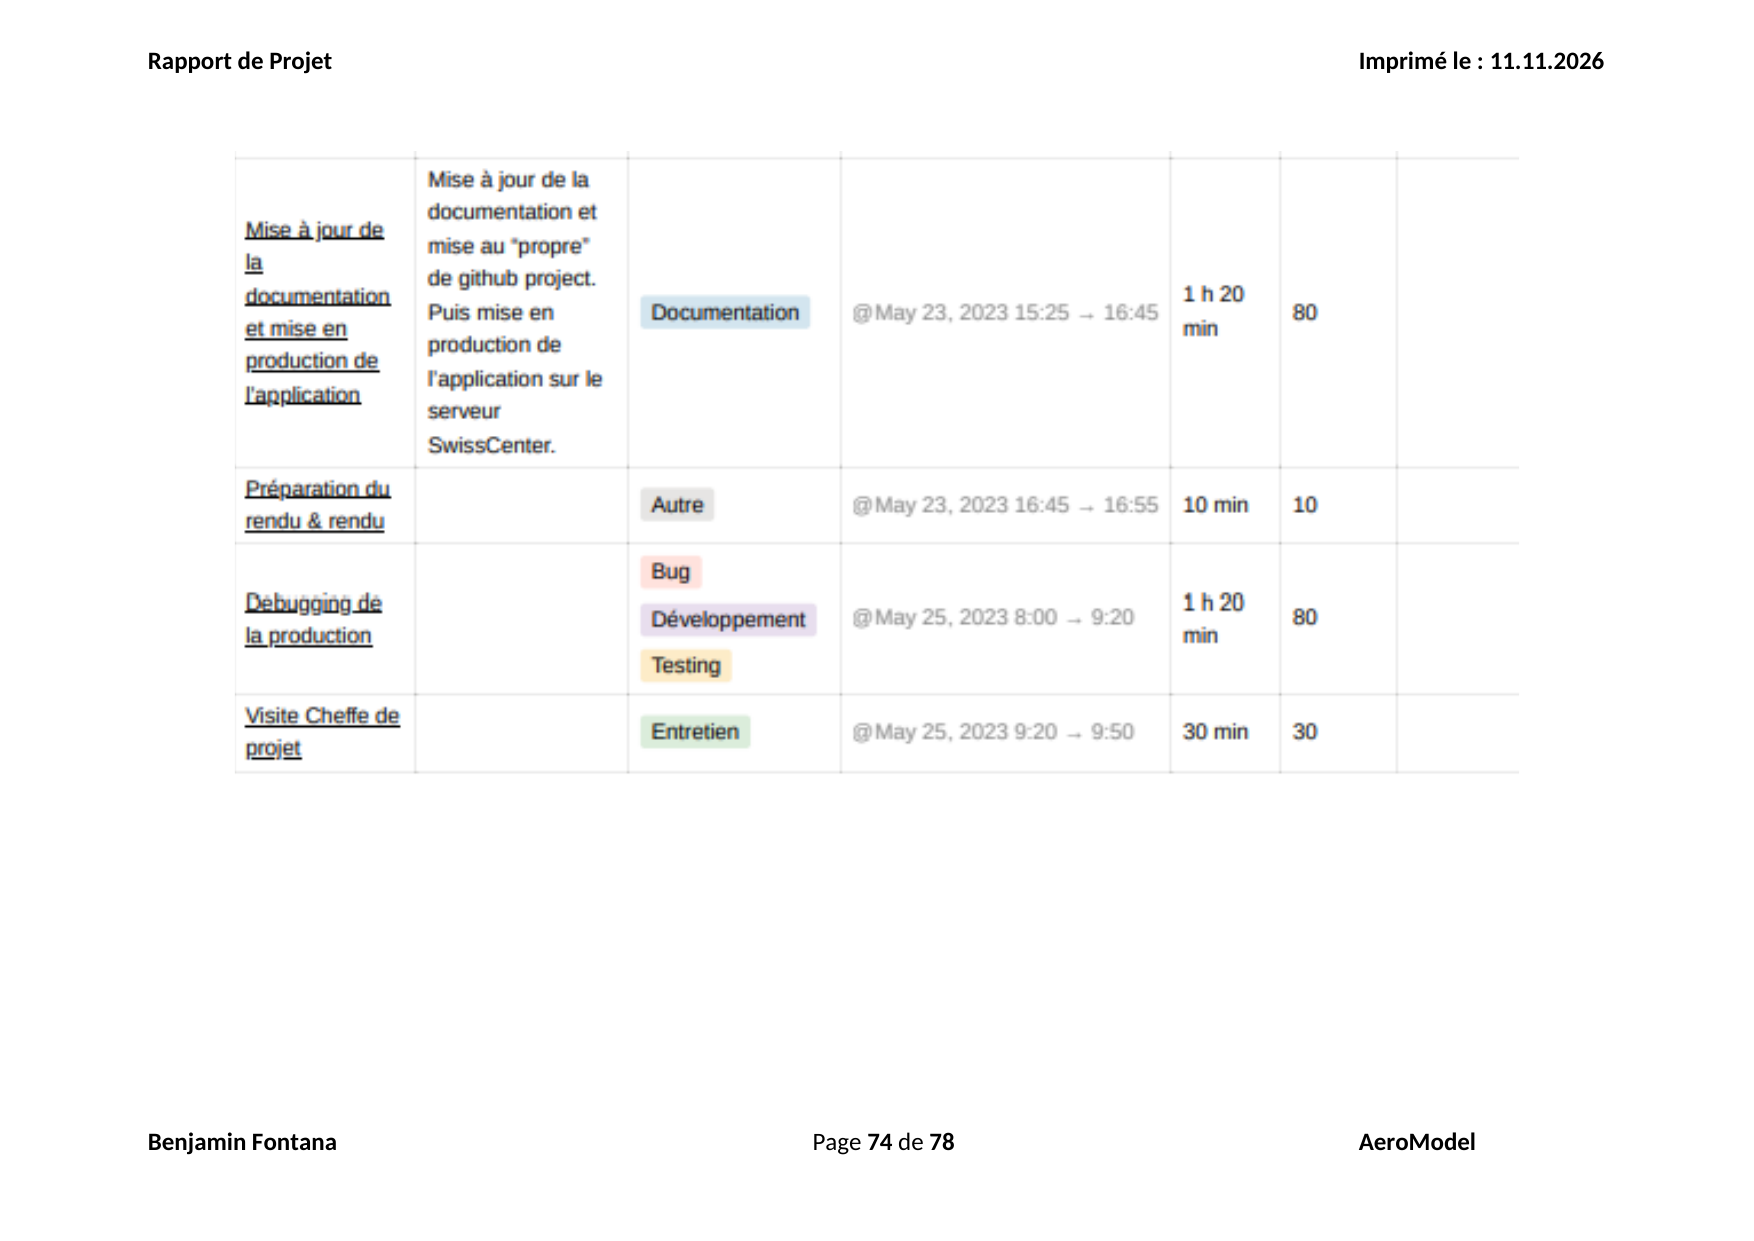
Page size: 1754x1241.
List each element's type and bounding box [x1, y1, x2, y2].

picture [234, 151, 1520, 797]
